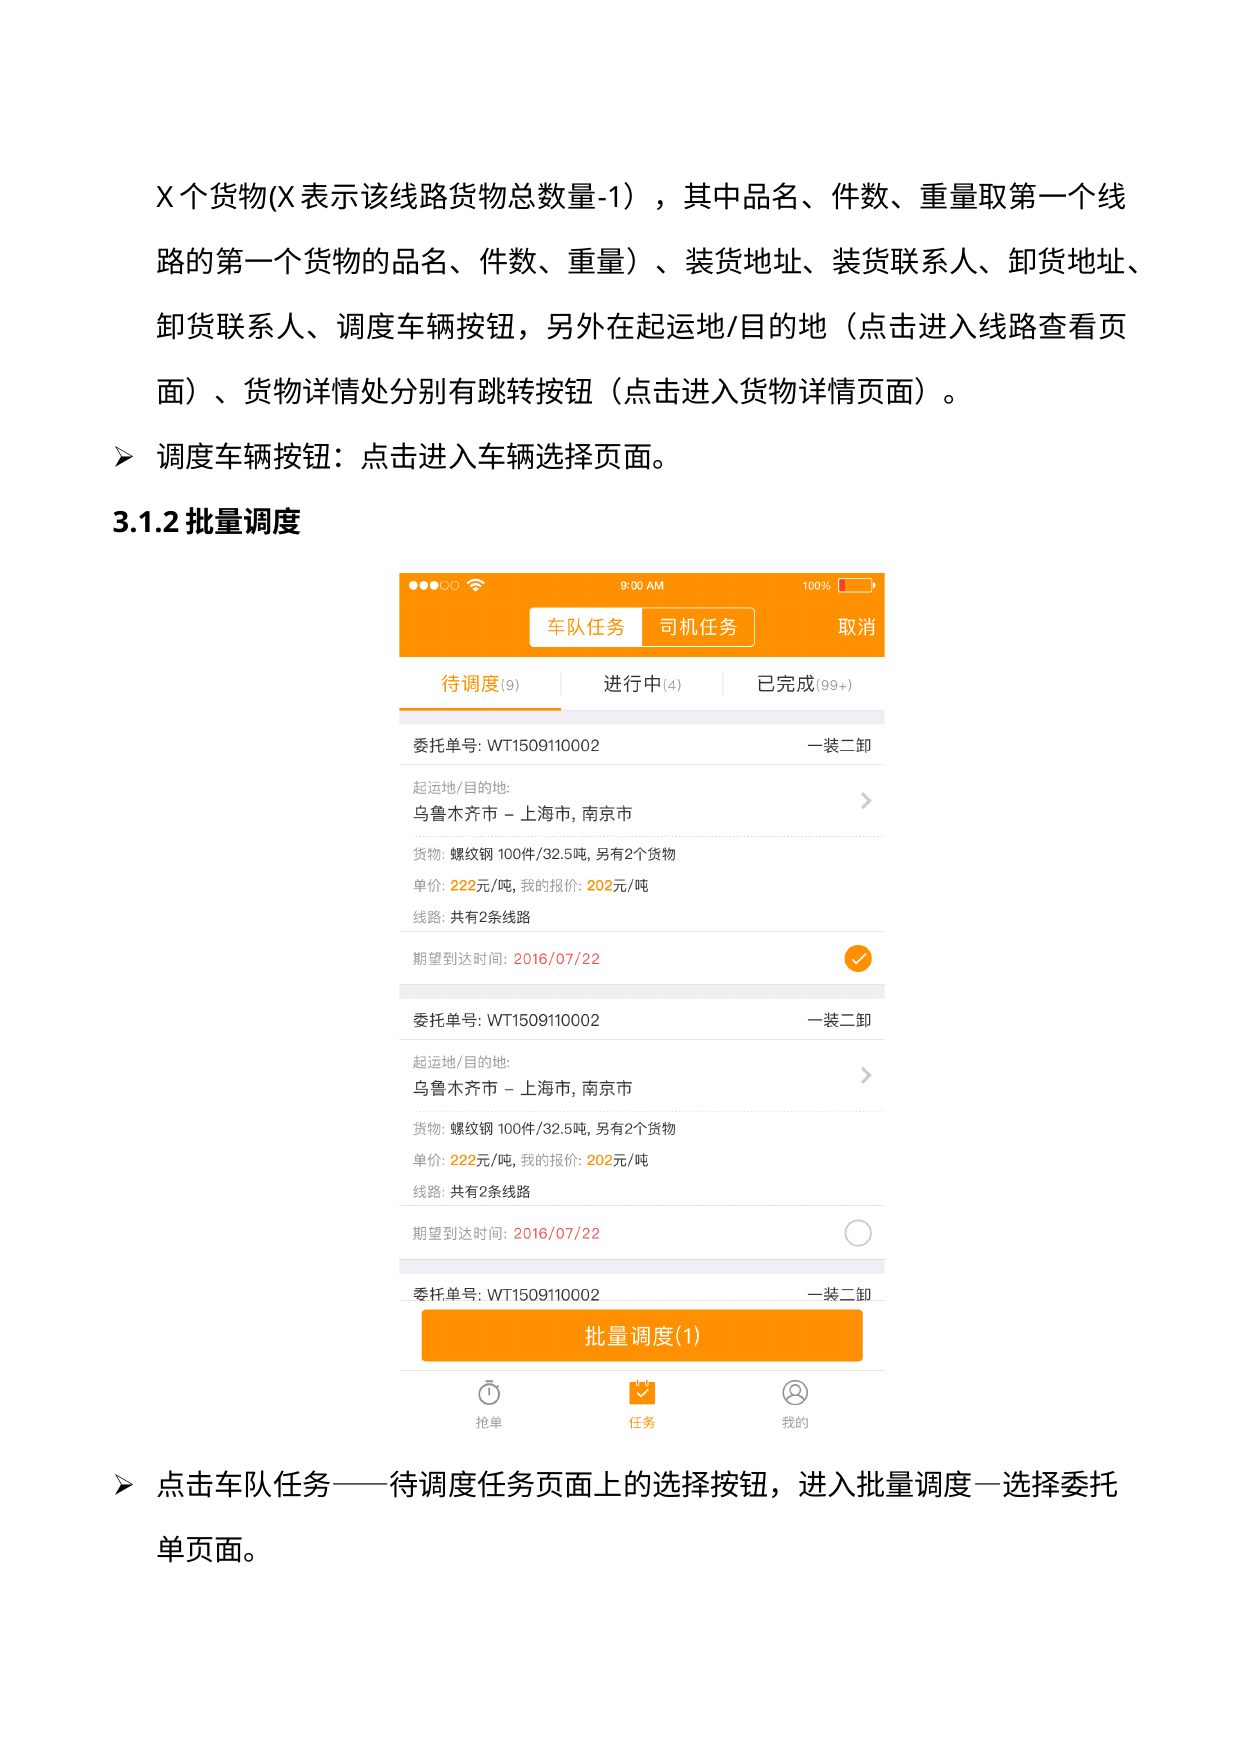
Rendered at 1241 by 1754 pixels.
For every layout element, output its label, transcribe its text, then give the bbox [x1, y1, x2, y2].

list 点击车队任务——待调度任务页面上的选择按钮，进入批量调度—选择委托单页面。 [112, 1451, 1128, 1581]
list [112, 162, 1128, 422]
subtitle 3.1.2批量调度 [112, 487, 1128, 552]
picture [399, 573, 885, 1436]
list 调度车辆按钮：点击进入车辆选择页面。 [112, 422, 1128, 487]
